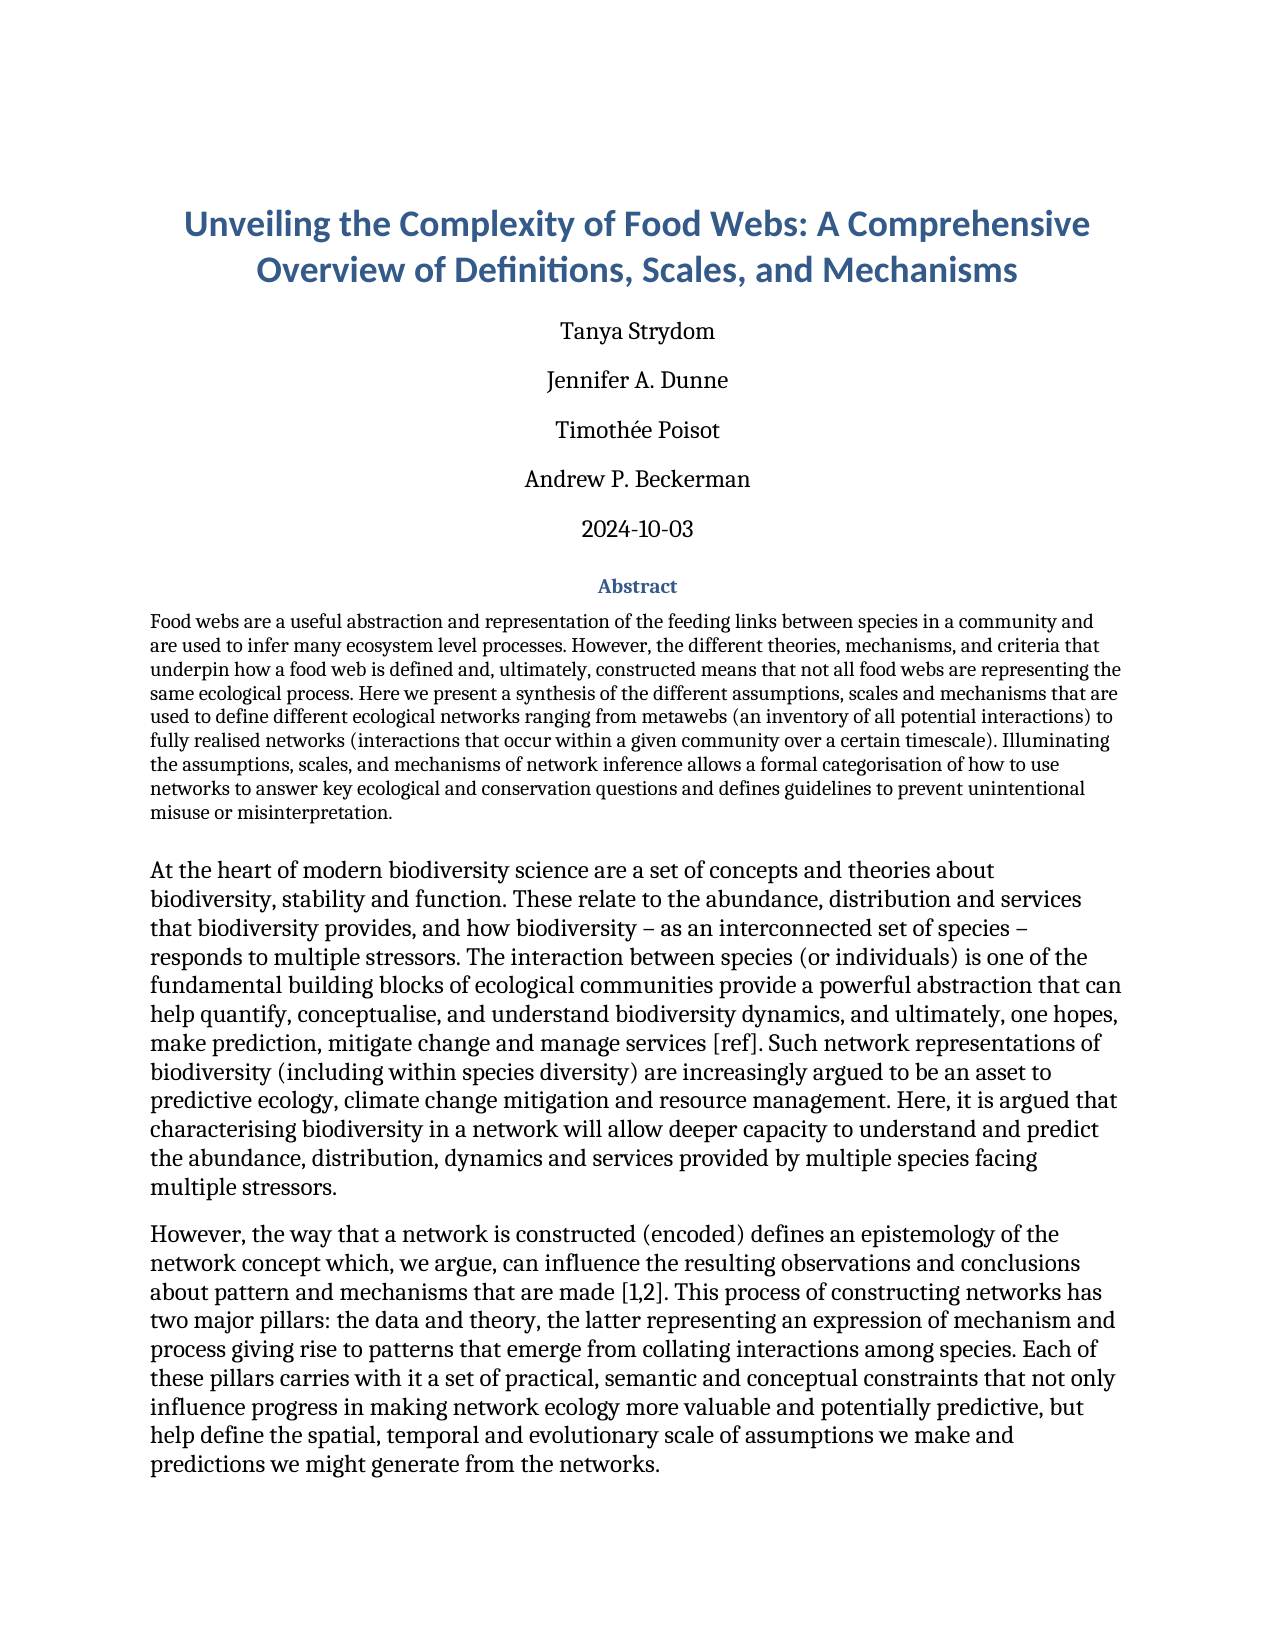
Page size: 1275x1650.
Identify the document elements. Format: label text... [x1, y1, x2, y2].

text Jennifer A. Dunne [150, 366, 1125, 395]
text 2024-10-03 [150, 515, 1125, 544]
text Timothée Poisot [150, 416, 1125, 444]
text At the heart of modern biodiversity science are a set of concepts and theories about biodiversity, stability and function. These relate to the abundance, distribution and services that biodiversity provides, and how biodiversity – as an interconnected set of species – responds to multiple stressors. The interaction between species (or individuals) is one of the fundamental building blocks of ecological communities provide a powerful abstraction that can help quantify, conceptualise, and understand biodiversity dynamics, and ultimately, one hopes, make prediction, mitigate change and manage services [ref]. Such network representations of biodiversity (including within species diversity) are increasingly argued to be an asset to predictive ecology, climate change mitigation and resource management. Here, it is argued that characterising biodiversity in a network will allow deeper capacity to understand and predict the abundance, distribution, dynamics and services provided by multiple species facing multiple stressors. [150, 856, 1125, 1201]
text However, the way that a network is constructed (encoded) defines an epistemology of the network concept which, we argue, can influence the resulting observations and conclusions about pattern and mechanisms that are made [1,2]. This process of constructing networks has two major pillars: the data and theory, the latter representing an expression of mechanism and process giving rise to patterns that emerge from collating interactions among species. Each of these pillars carries with it a set of practical, semantic and conceptual constraints that not only influence progress in making network ecology more valuable and potentially predictive, but help define the spatial, temporal and evolutionary scale of assumptions we make and predictions we might generate from the networks. [150, 1220, 1125, 1479]
text Andrew P. Beckerman [150, 465, 1125, 494]
text Food webs are a useful abstraction and representation of the feeding links between species in a community and are used to infer many ecosystem level processes. However, the different theories, mechanisms, and criteria that underpin how a food web is defined and, ultimately, constructed means that not all food webs are representing the same ecological process. Here we present a synthesis of the different assumptions, scales and mechanisms that are used to define different ecological networks ranging from metawebs (an inventory of all potential interactions) to fully realised networks (interactions that occur within a given community over a certain timescale). Illuminating the assumptions, scales, and mechanisms of network inference allows a formal categorisation of how to use networks to answer key ecological and conservation questions and defines guidelines to prevent unintentional misuse or misinterpretation. [150, 609, 1125, 825]
text Tanya Strydom [150, 317, 1125, 345]
title Abstract [150, 575, 1125, 599]
title Unveiling the Complexity of Food Webs: A Comprehensive Overview of Definitions, Scales, and Mechanisms [150, 200, 1125, 292]
